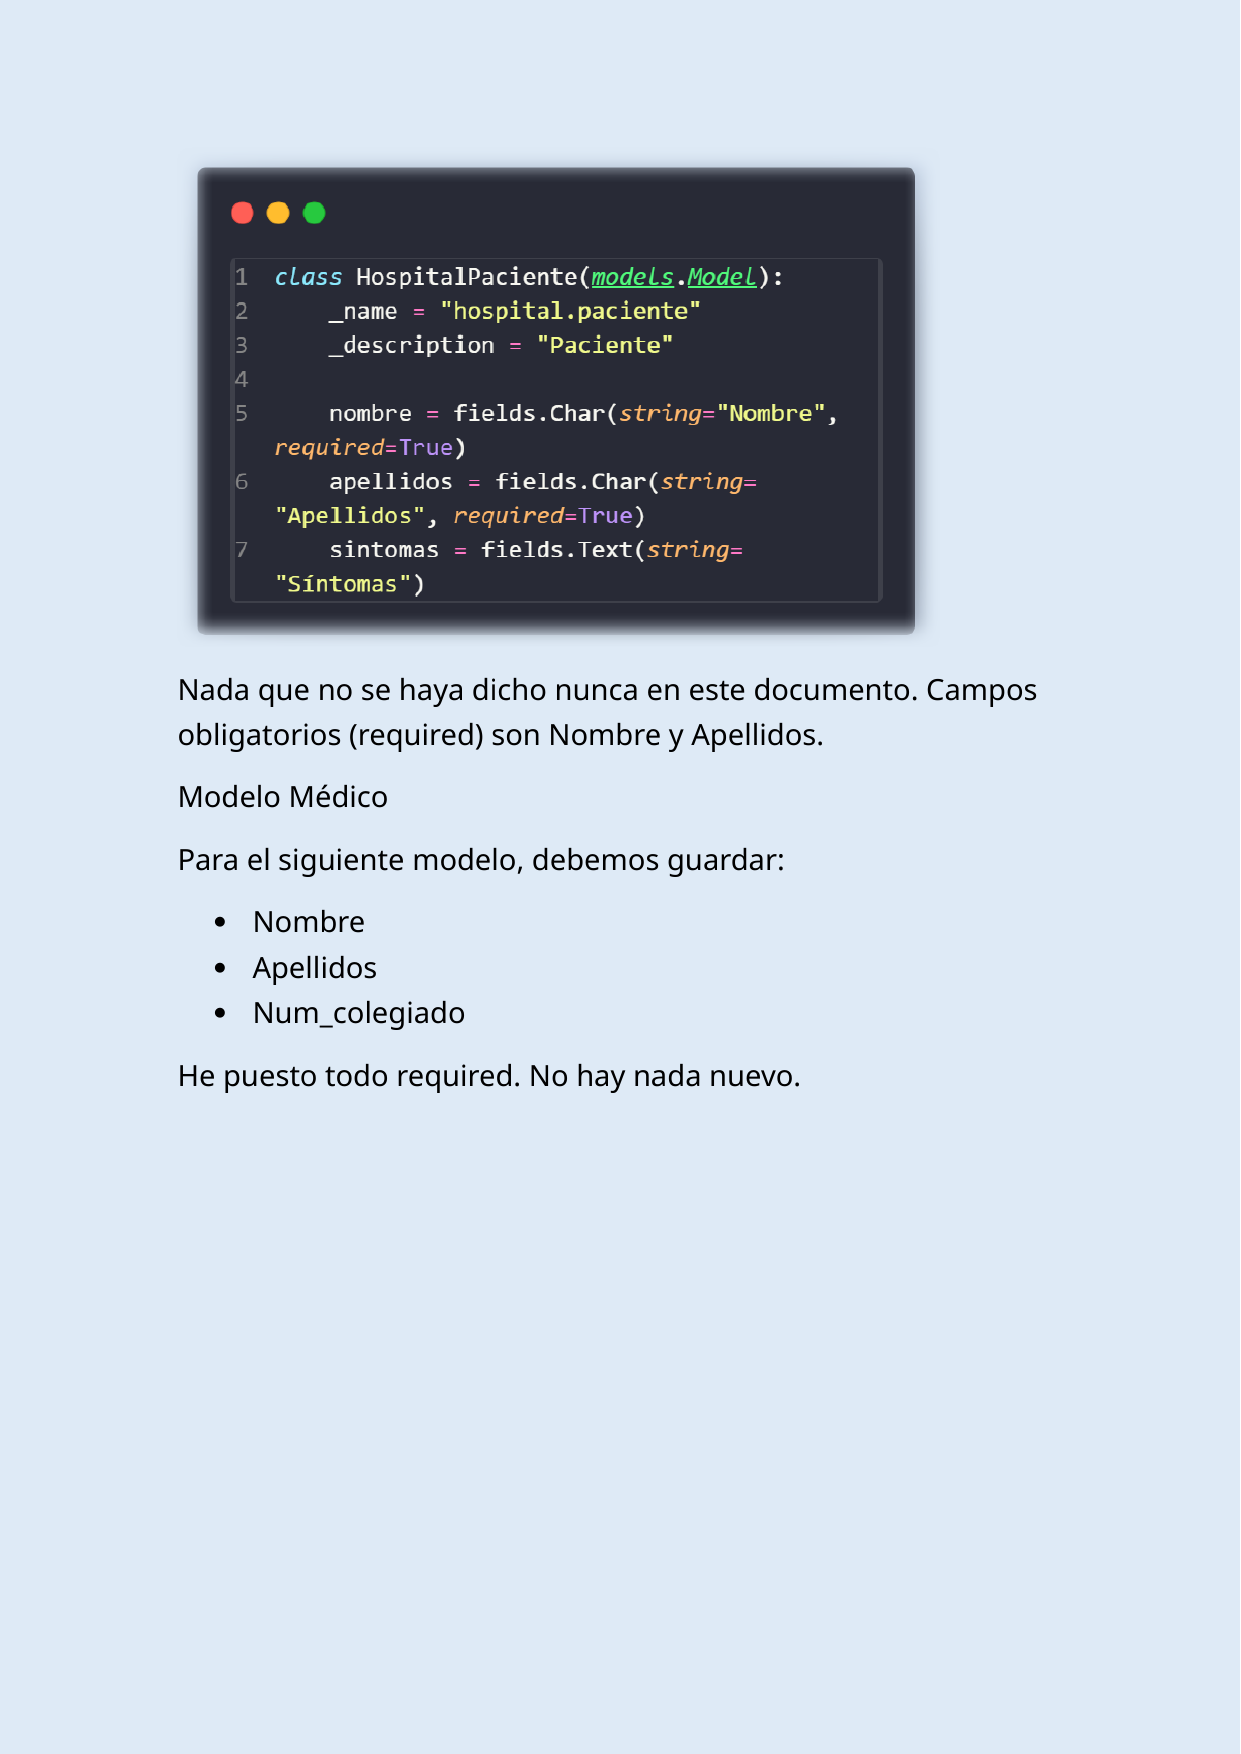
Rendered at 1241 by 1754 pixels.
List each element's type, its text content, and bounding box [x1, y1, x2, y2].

text He puesto todo required. No hay nada nuevo. [177, 1055, 1063, 1094]
list Num_colegiado [215, 993, 1063, 1032]
list Apellidos [215, 947, 1063, 987]
picture [206, 176, 912, 619]
text Para el siguiente modelo, debemos guardar: [177, 839, 1063, 879]
text Modelo Médico [177, 777, 1063, 816]
text Nada que no se haya dicho nunca en este documento. Campos obligatorios (required) son Nombre y Apellidos. [177, 669, 1063, 754]
list Nombre [215, 901, 1063, 941]
